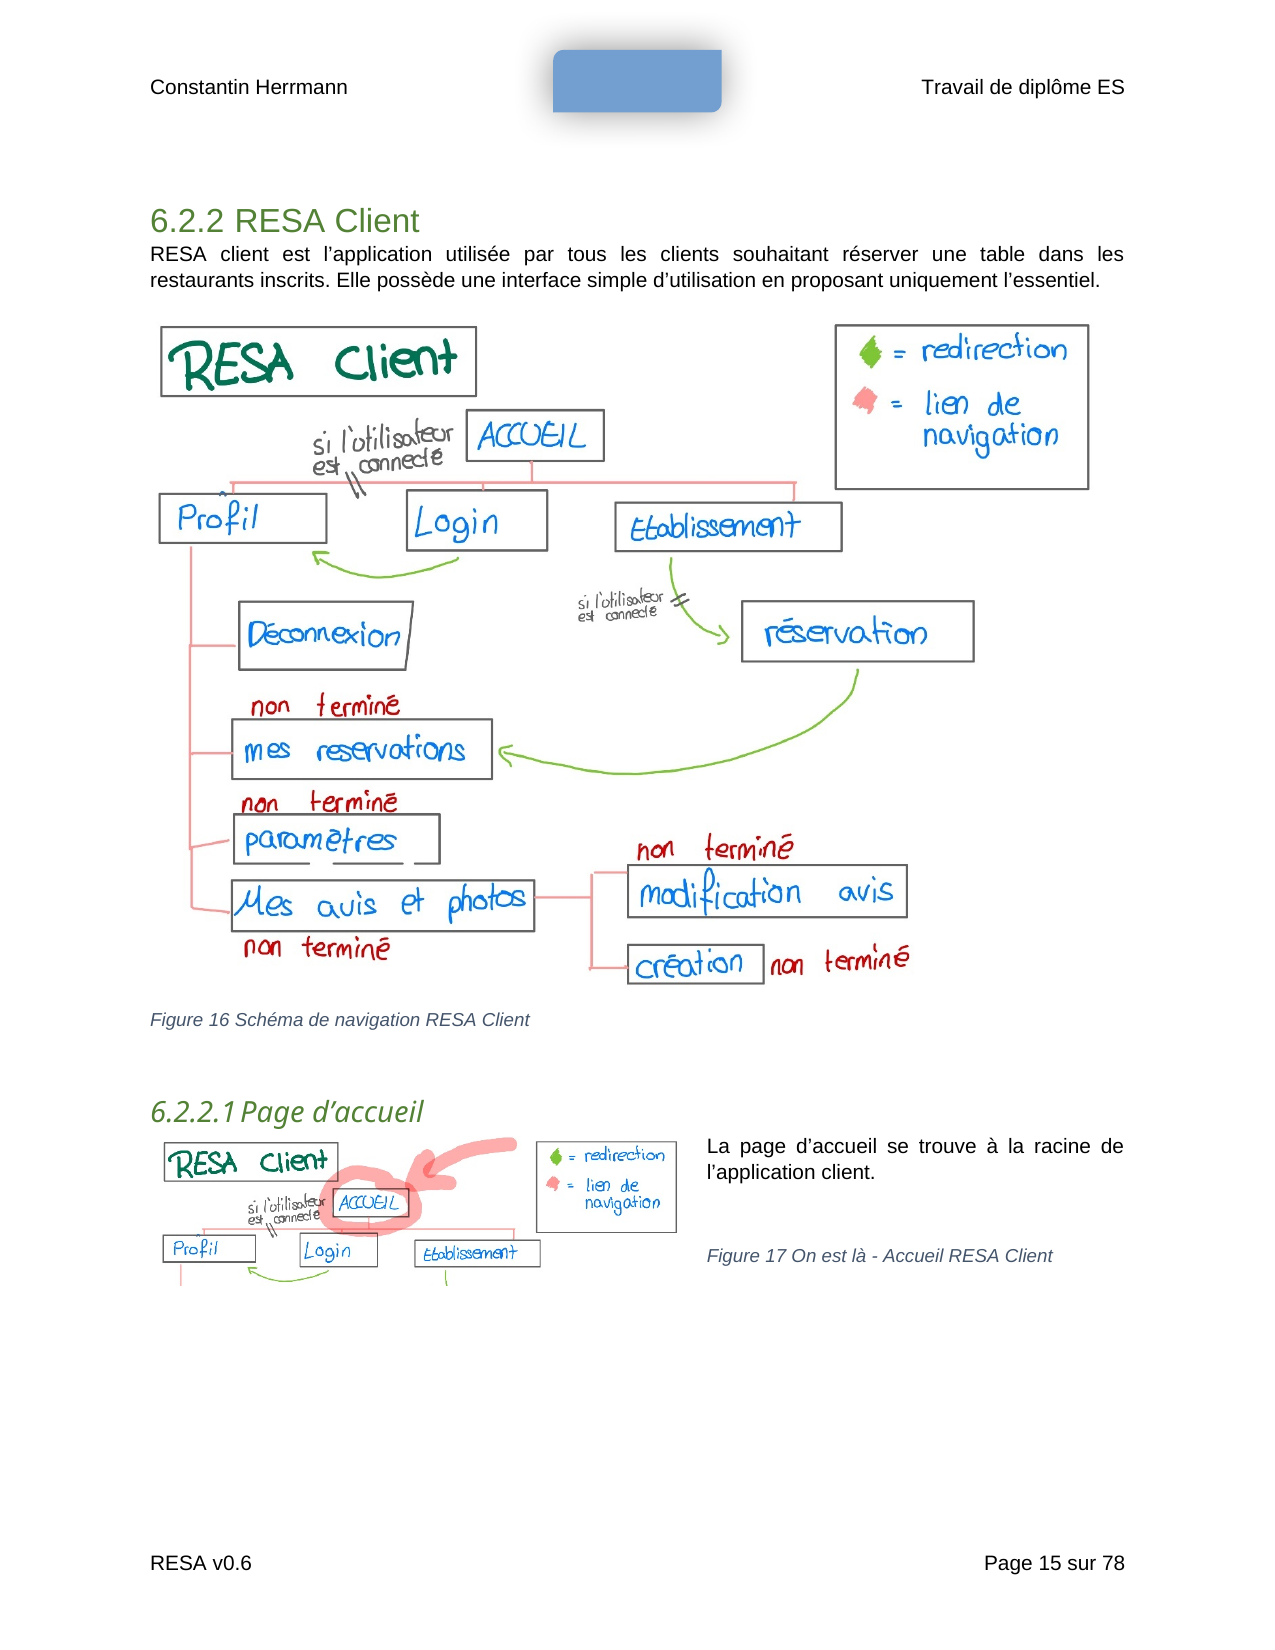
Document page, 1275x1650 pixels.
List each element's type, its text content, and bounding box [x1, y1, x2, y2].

picture [150, 310, 1124, 1000]
text Figure 17 On est là - Accueil RESA Client [688, 1245, 1125, 1267]
subtitle RESA Client [150, 201, 1125, 239]
subtitle Page d’accueil [150, 1091, 1125, 1131]
text La page d’accueil se trouve à la racine de l’application client. [150, 1134, 1125, 1184]
picture [150, 1136, 688, 1286]
text RESA client est l’application utilisée par tous les clients souhaitant réserver une table dans les restaurants inscrits. Elle possède une interface simple d’utilisation en proposant uniquement l’essentiel. [150, 242, 1125, 292]
